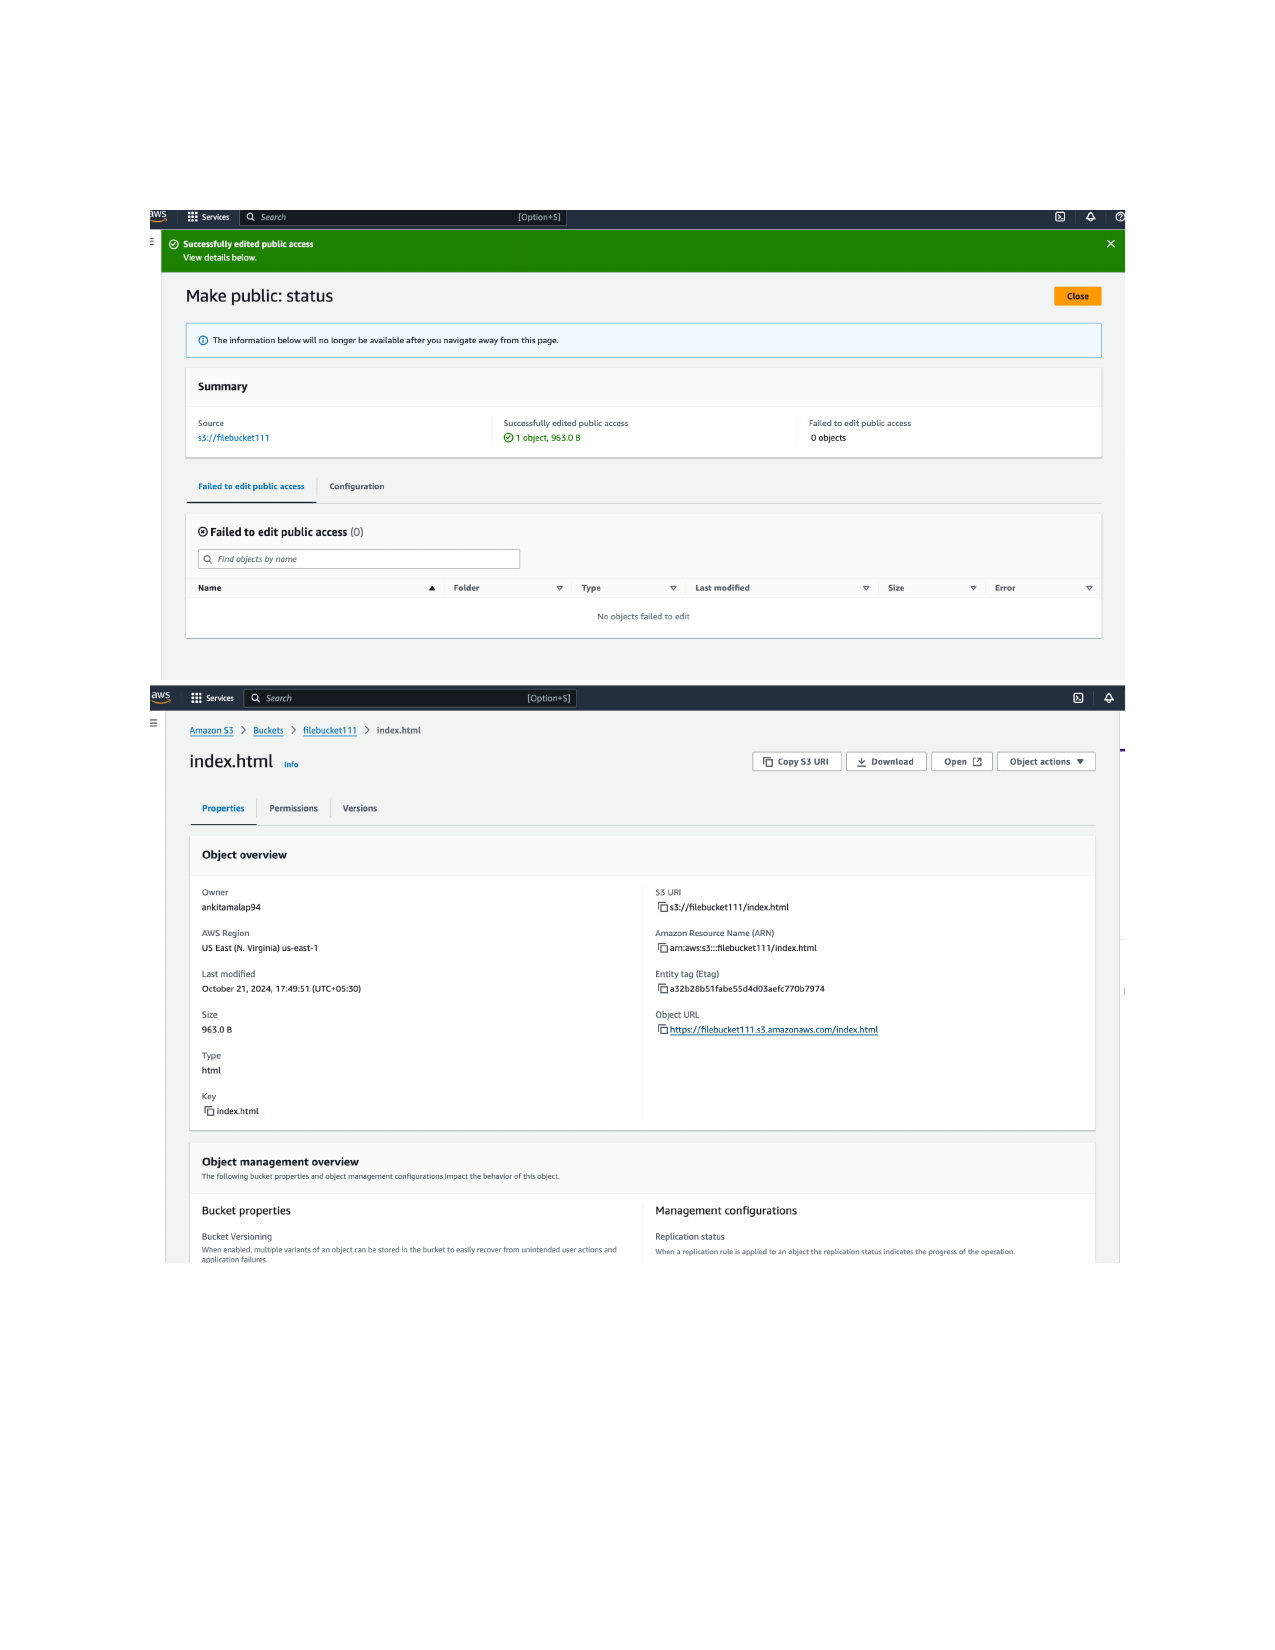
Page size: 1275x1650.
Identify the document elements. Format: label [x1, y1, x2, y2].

picture [150, 210, 1125, 680]
picture [150, 683, 1125, 1263]
